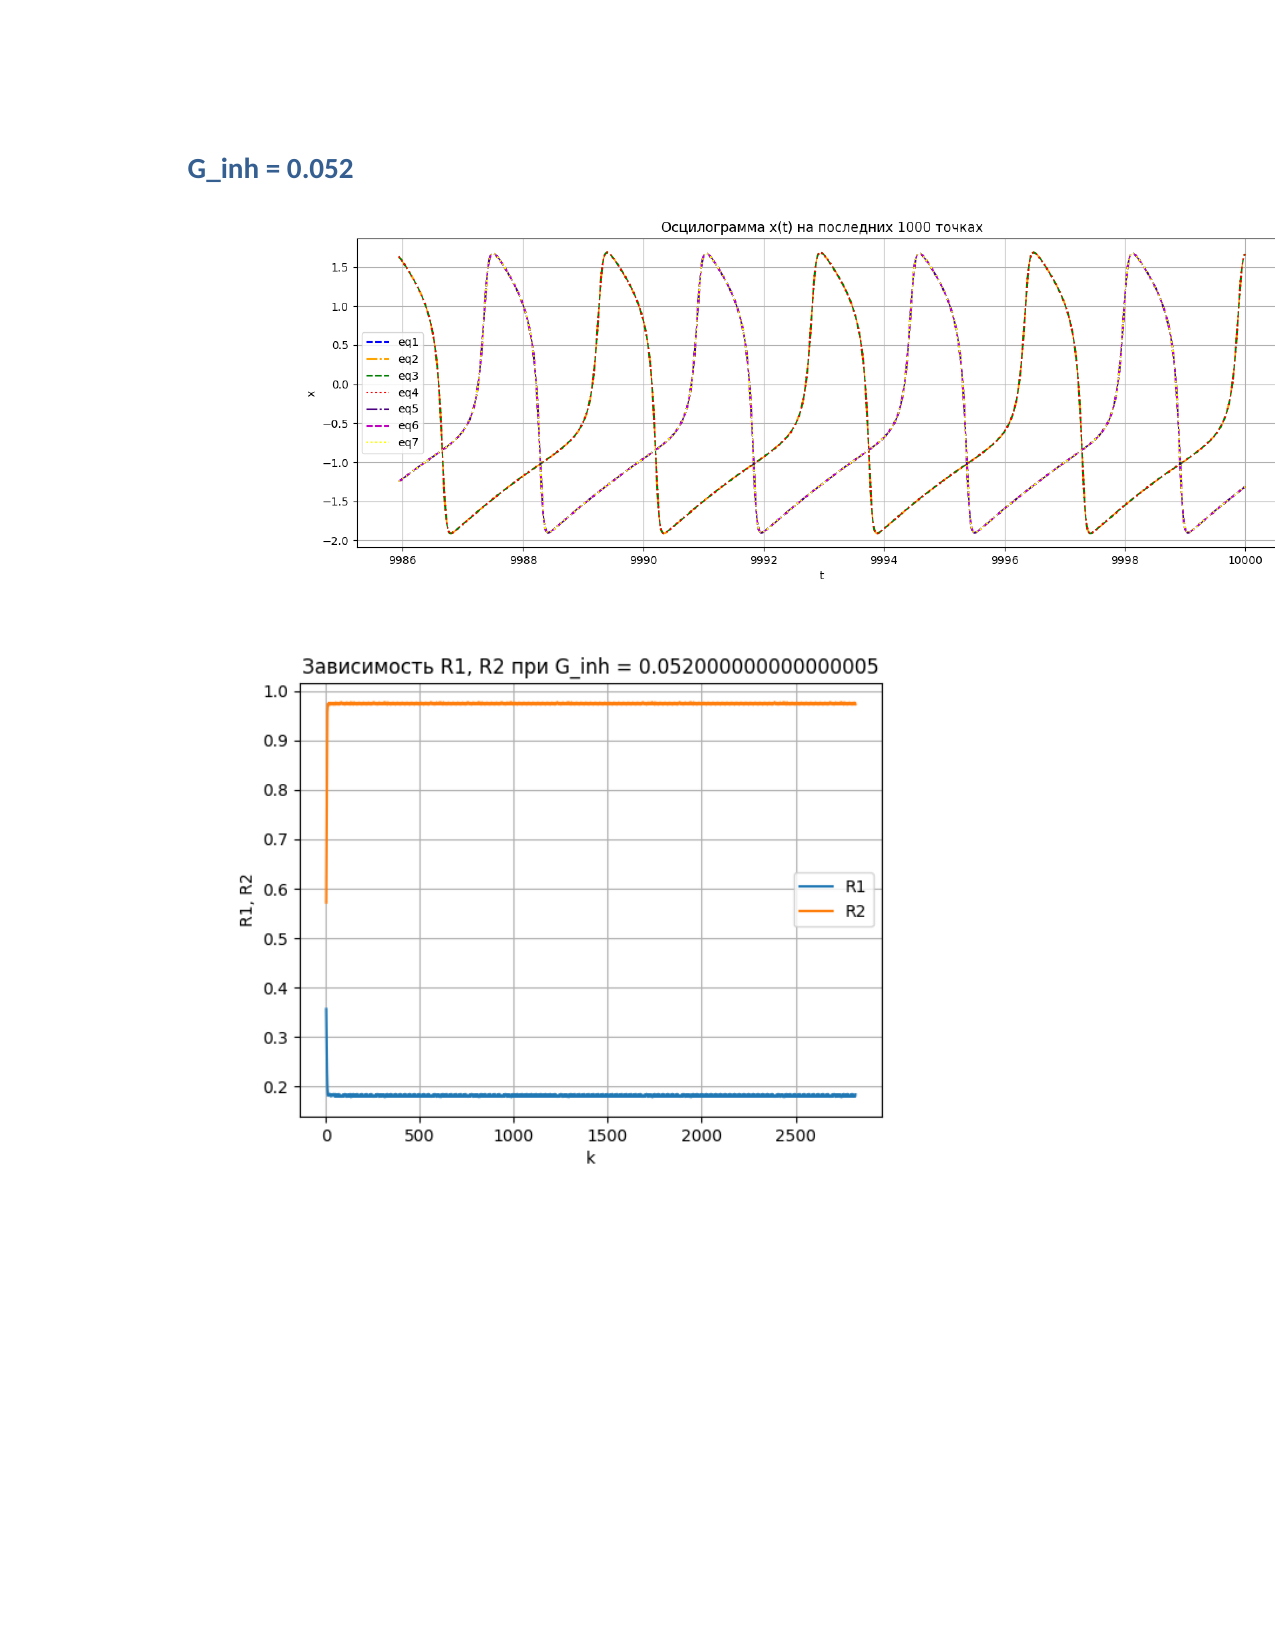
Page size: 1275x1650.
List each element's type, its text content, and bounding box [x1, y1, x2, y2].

picture [206, 615, 957, 1179]
subtitle G_inh = 0.052 [187, 150, 1087, 186]
picture [206, 191, 1275, 591]
